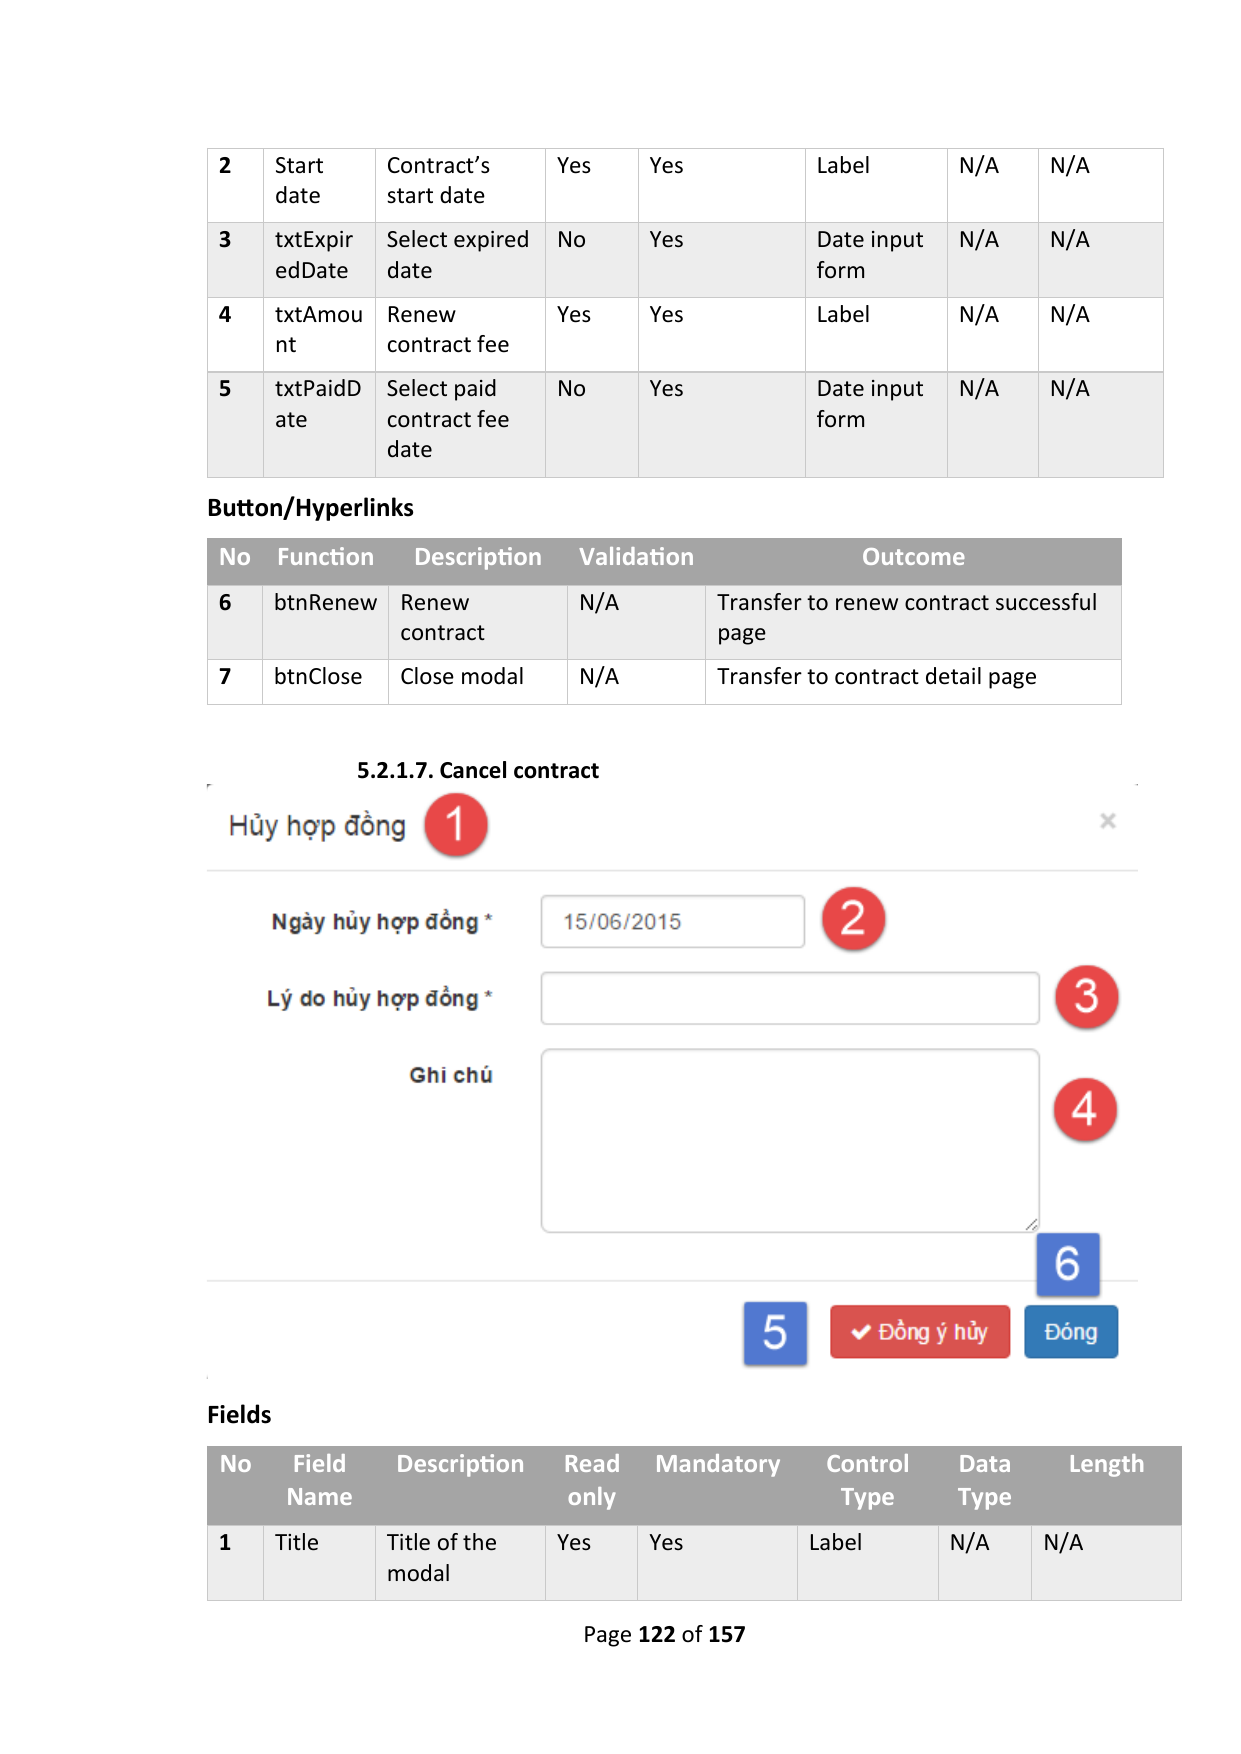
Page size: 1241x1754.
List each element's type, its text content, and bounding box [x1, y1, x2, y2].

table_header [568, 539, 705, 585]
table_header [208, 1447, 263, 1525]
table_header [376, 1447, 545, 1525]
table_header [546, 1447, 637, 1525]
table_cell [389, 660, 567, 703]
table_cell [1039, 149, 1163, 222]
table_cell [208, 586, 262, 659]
picture [206, 784, 1138, 1379]
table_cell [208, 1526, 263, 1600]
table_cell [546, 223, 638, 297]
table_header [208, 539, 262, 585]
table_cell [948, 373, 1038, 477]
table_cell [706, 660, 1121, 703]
text Fields [207, 1397, 1122, 1430]
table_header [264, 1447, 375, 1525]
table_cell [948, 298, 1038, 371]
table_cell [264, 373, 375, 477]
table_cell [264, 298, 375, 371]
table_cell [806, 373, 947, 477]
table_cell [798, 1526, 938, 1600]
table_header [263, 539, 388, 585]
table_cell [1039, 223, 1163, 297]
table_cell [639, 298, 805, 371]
subtitle Cancel contract [357, 754, 1122, 784]
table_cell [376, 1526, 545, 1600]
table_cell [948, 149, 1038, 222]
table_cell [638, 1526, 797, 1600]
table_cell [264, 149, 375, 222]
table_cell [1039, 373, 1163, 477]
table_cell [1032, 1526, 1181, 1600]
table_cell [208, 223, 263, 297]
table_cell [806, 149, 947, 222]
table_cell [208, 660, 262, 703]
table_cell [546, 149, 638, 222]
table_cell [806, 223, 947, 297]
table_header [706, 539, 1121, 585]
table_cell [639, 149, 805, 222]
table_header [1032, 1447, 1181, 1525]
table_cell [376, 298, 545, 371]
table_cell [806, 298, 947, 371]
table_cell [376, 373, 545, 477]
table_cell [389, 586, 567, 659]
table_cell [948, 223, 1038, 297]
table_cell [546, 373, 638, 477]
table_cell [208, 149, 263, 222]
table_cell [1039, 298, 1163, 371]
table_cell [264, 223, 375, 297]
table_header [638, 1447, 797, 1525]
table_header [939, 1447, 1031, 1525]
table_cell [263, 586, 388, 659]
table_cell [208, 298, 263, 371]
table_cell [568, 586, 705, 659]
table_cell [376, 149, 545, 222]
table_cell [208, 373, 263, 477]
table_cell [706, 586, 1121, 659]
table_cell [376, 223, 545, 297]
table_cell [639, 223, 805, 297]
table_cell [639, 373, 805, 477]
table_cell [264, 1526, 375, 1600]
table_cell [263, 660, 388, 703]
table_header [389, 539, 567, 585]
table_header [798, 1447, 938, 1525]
text Button/Hyperlinks [207, 490, 1122, 523]
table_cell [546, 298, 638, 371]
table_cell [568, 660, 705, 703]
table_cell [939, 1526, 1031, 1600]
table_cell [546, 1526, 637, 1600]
